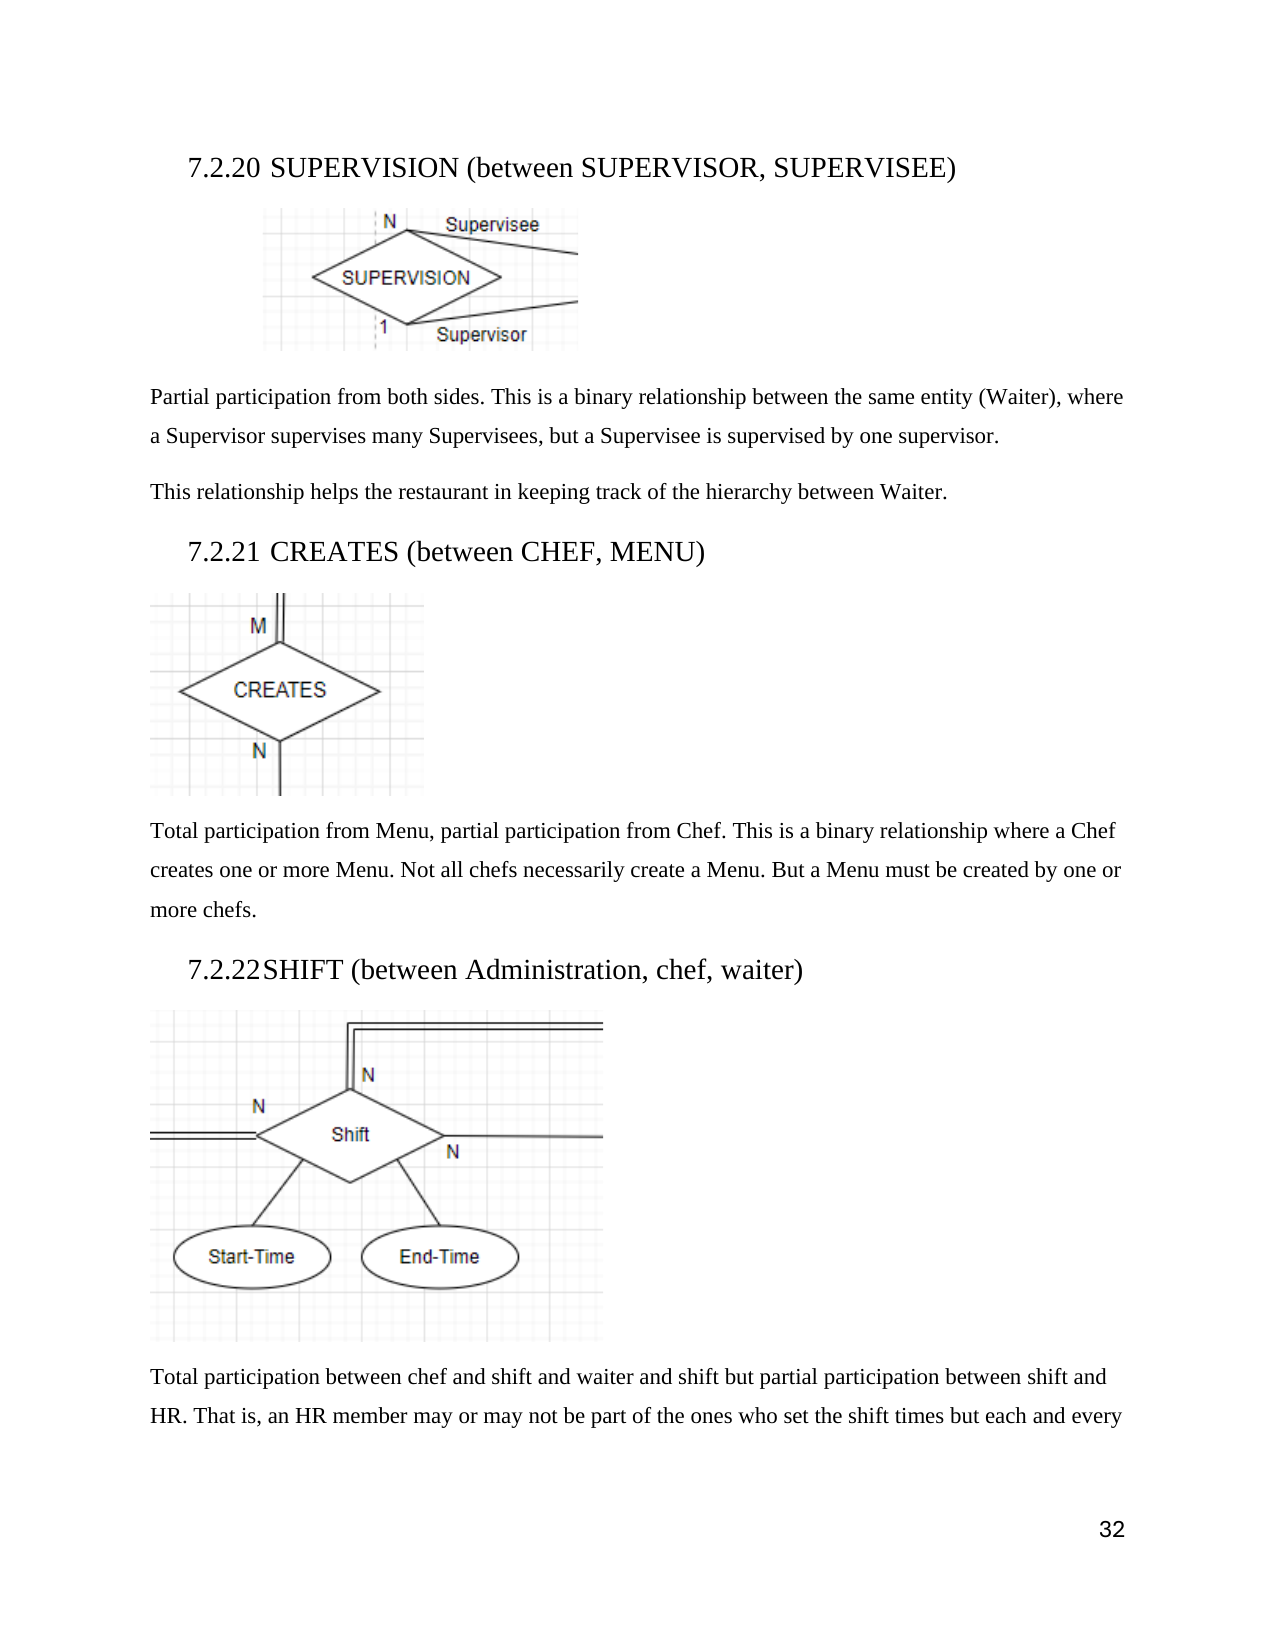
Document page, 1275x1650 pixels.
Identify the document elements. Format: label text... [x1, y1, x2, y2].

picture [262, 208, 579, 351]
picture [150, 593, 424, 796]
text Total participation from Menu, partial participation from Chef. This is a binary relationship where a Chef creates one or more Menu. Not all chefs necessarily create a Menu. But a Menu must be created by one or more chefs. [150, 817, 1125, 922]
text Partial participation from both sides. This is a binary relationship between the same entity (Waiter), where a Supervisor supervises many Supervisees, but a Supervisee is supervised by one supervisor. [150, 383, 1125, 448]
subtitle SUPERVISION (between SUPERVISOR, SUPERVISEE) [187, 150, 1125, 183]
subtitle CREATES (between CHEF, MENU) [187, 534, 1125, 568]
subtitle SHIFT (between Administration, chef, waiter) [187, 952, 1125, 985]
text This relationship helps the restaurant in keeping track of the hierarchy between Waiter. [150, 478, 1125, 505]
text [150, 1363, 1125, 1429]
picture [150, 1010, 604, 1342]
